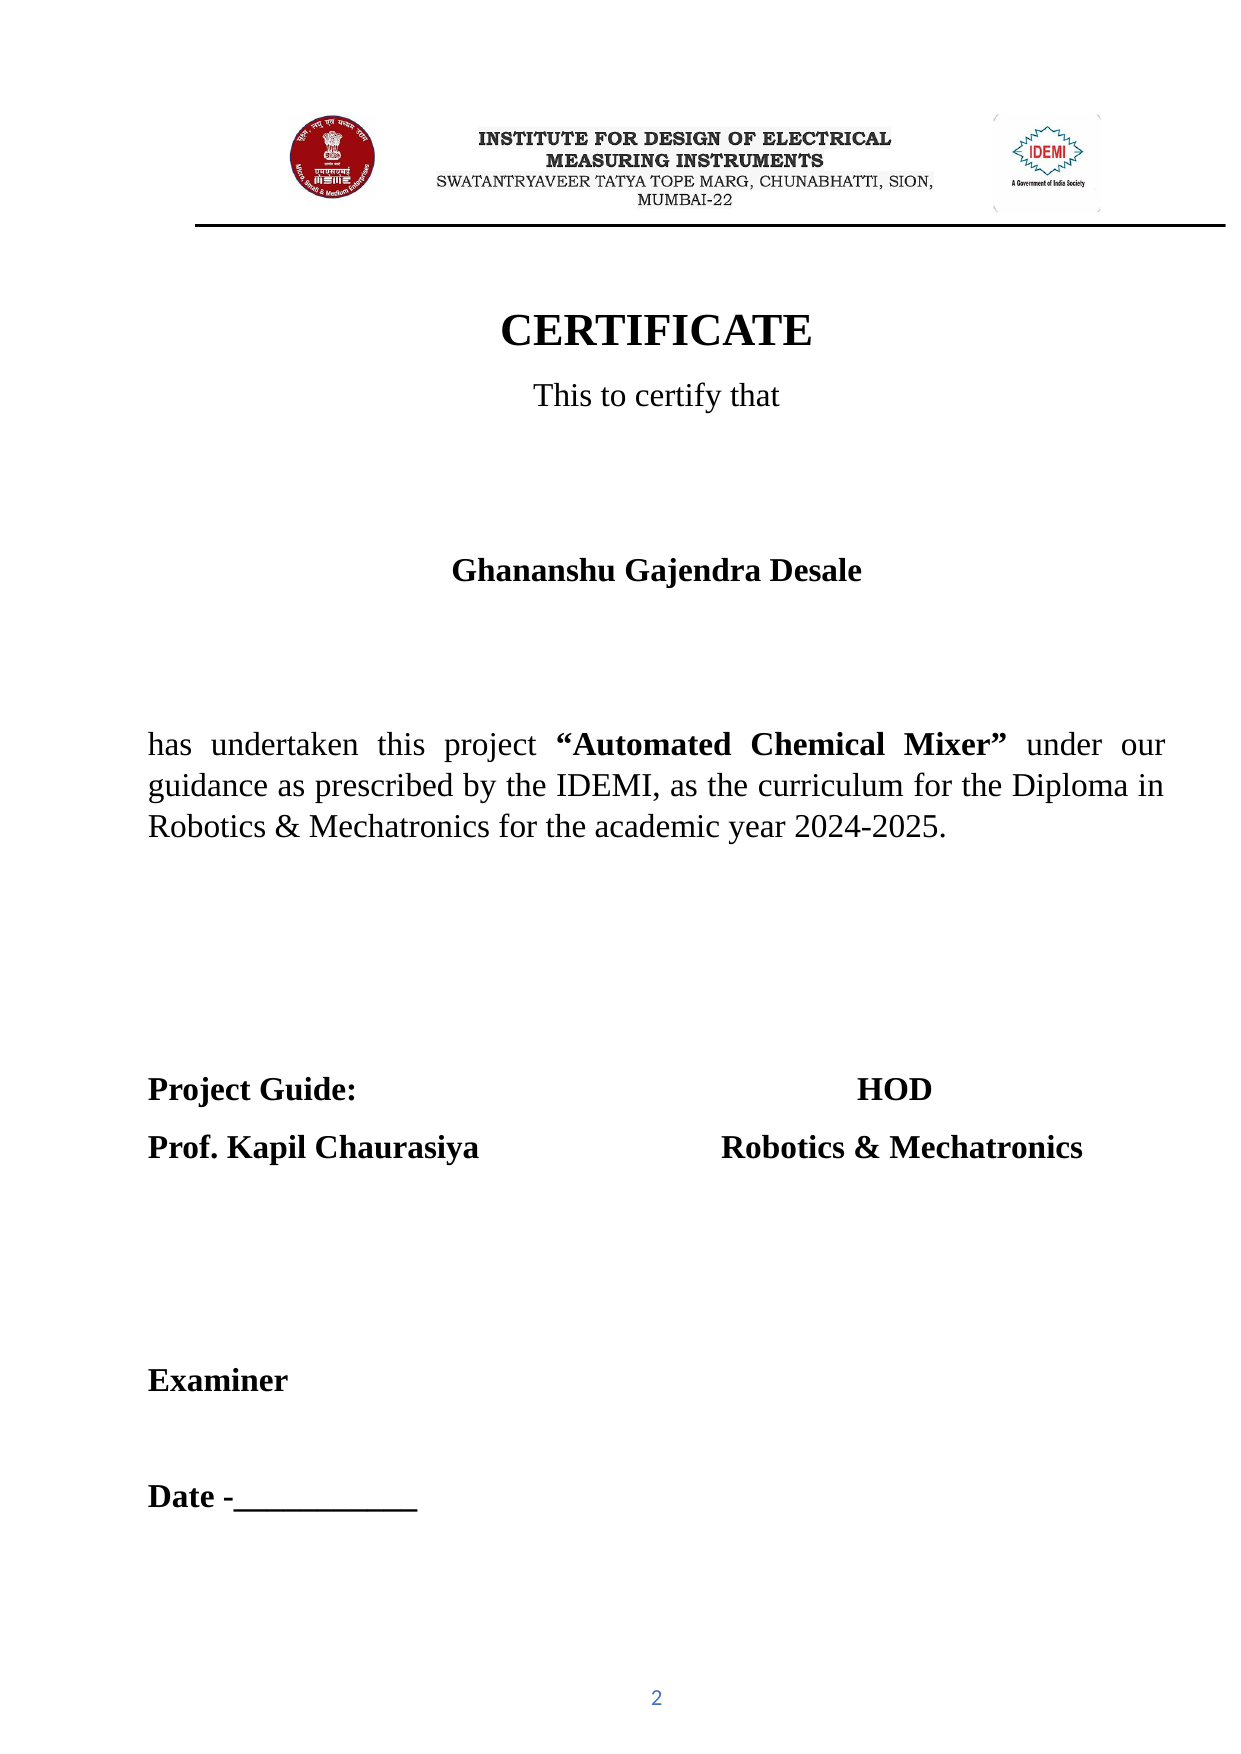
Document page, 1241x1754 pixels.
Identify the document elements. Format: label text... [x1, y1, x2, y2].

text Prof. Kapil Chaurasiya Robotics & Mechatronics [148, 1128, 1165, 1166]
text This to certify that [148, 376, 1165, 414]
text Project Guide: HOD [148, 1039, 1165, 1108]
text Examiner [148, 1360, 1165, 1398]
text Ghananshu Gajendra Desale [148, 550, 1165, 588]
text CERTIFICATE [148, 302, 1165, 355]
text has undertaken this project “Automated Chemical Mixer” under our guidance as prescribed by the IDEMI, as the curriculum for the Diploma in Robotics & Mechatronics for the academic year 2024-2025. [148, 724, 1165, 845]
picture [240, 73, 1181, 222]
text Date -___________ [148, 1476, 1165, 1514]
